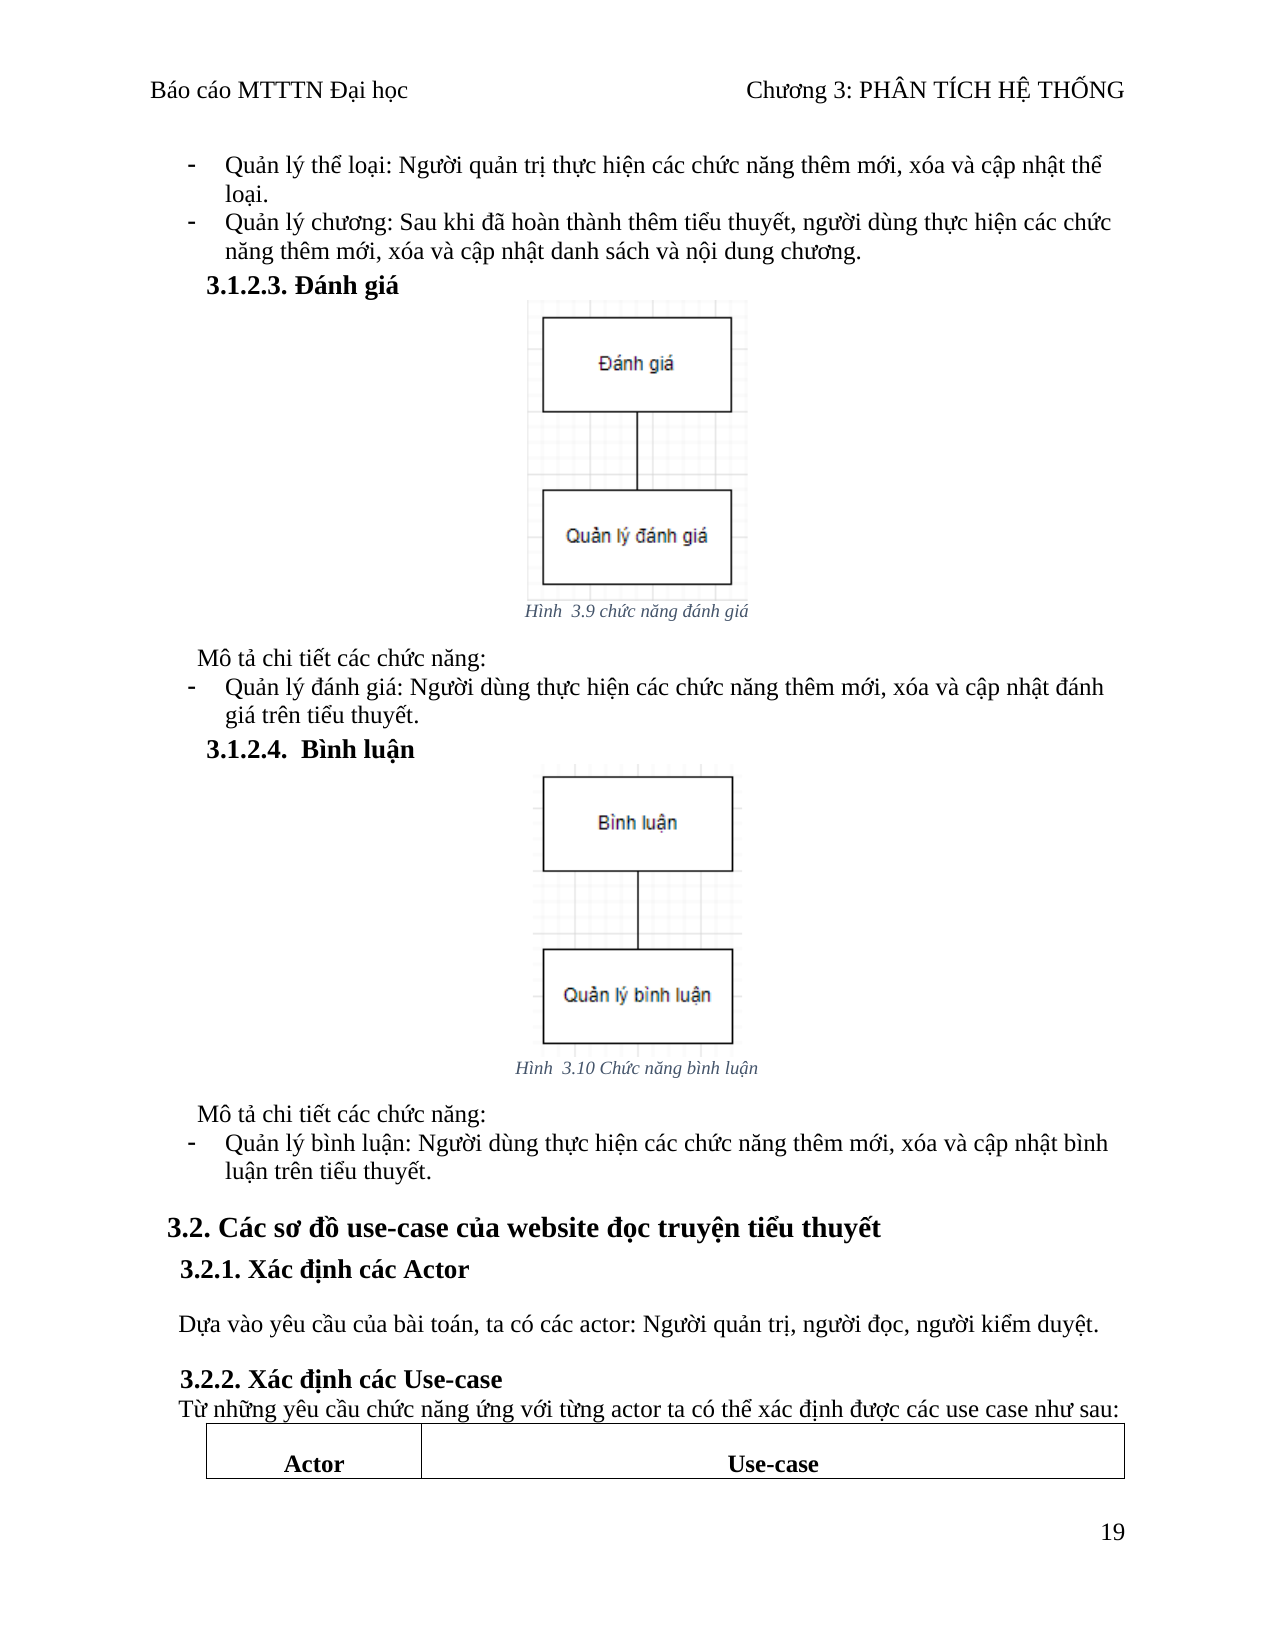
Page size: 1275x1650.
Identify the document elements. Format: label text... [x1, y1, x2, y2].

text Mô tả chi tiết các chức năng: [187, 643, 1125, 672]
picture [527, 300, 748, 601]
subtitle Xác định các Actor [180, 1253, 1125, 1284]
table_header Actor [207, 1424, 421, 1477]
table_header Use-case [422, 1424, 1124, 1477]
list Quản lý thể loại: Người quản trị thực hiện các chức năng thêm mới, xóa và cập nhật thể loại. [187, 150, 1125, 207]
subtitle Đánh giá [206, 269, 1125, 300]
subtitle Các sơ đồ use-case của website đọc truyện tiểu thuyết [167, 1210, 1125, 1244]
list Quản lý đánh giá: Người dùng thực hiện các chức năng thêm mới, xóa và cập nhật đánh giá trên tiểu thuyết. [187, 672, 1125, 729]
list Quản lý bình luận: Người dùng thực hiện các chức năng thêm mới, xóa và cập nhật bình luận trên tiểu thuyết. [187, 1128, 1125, 1185]
text Dựa vào yêu cầu của bài toán, ta có các actor: Người quản trị, người đọc, người kiểm duyệt. [169, 1309, 1125, 1338]
subtitle Xác định các Use-case [180, 1363, 1125, 1394]
text Mô tả chi tiết các chức năng: [187, 1099, 1125, 1128]
picture [532, 764, 743, 1057]
list Quản lý chương: Sau khi đã hoàn thành thêm tiểu thuyết, người dùng thực hiện các chức năng thêm mới, xóa và cập nhật danh sách và nội dung chương. [187, 207, 1125, 265]
subtitle Bình luận [206, 733, 1125, 764]
text Từ những yêu cầu chức năng ứng với từng actor ta có thể xác định được các use case như sau: [169, 1394, 1125, 1423]
